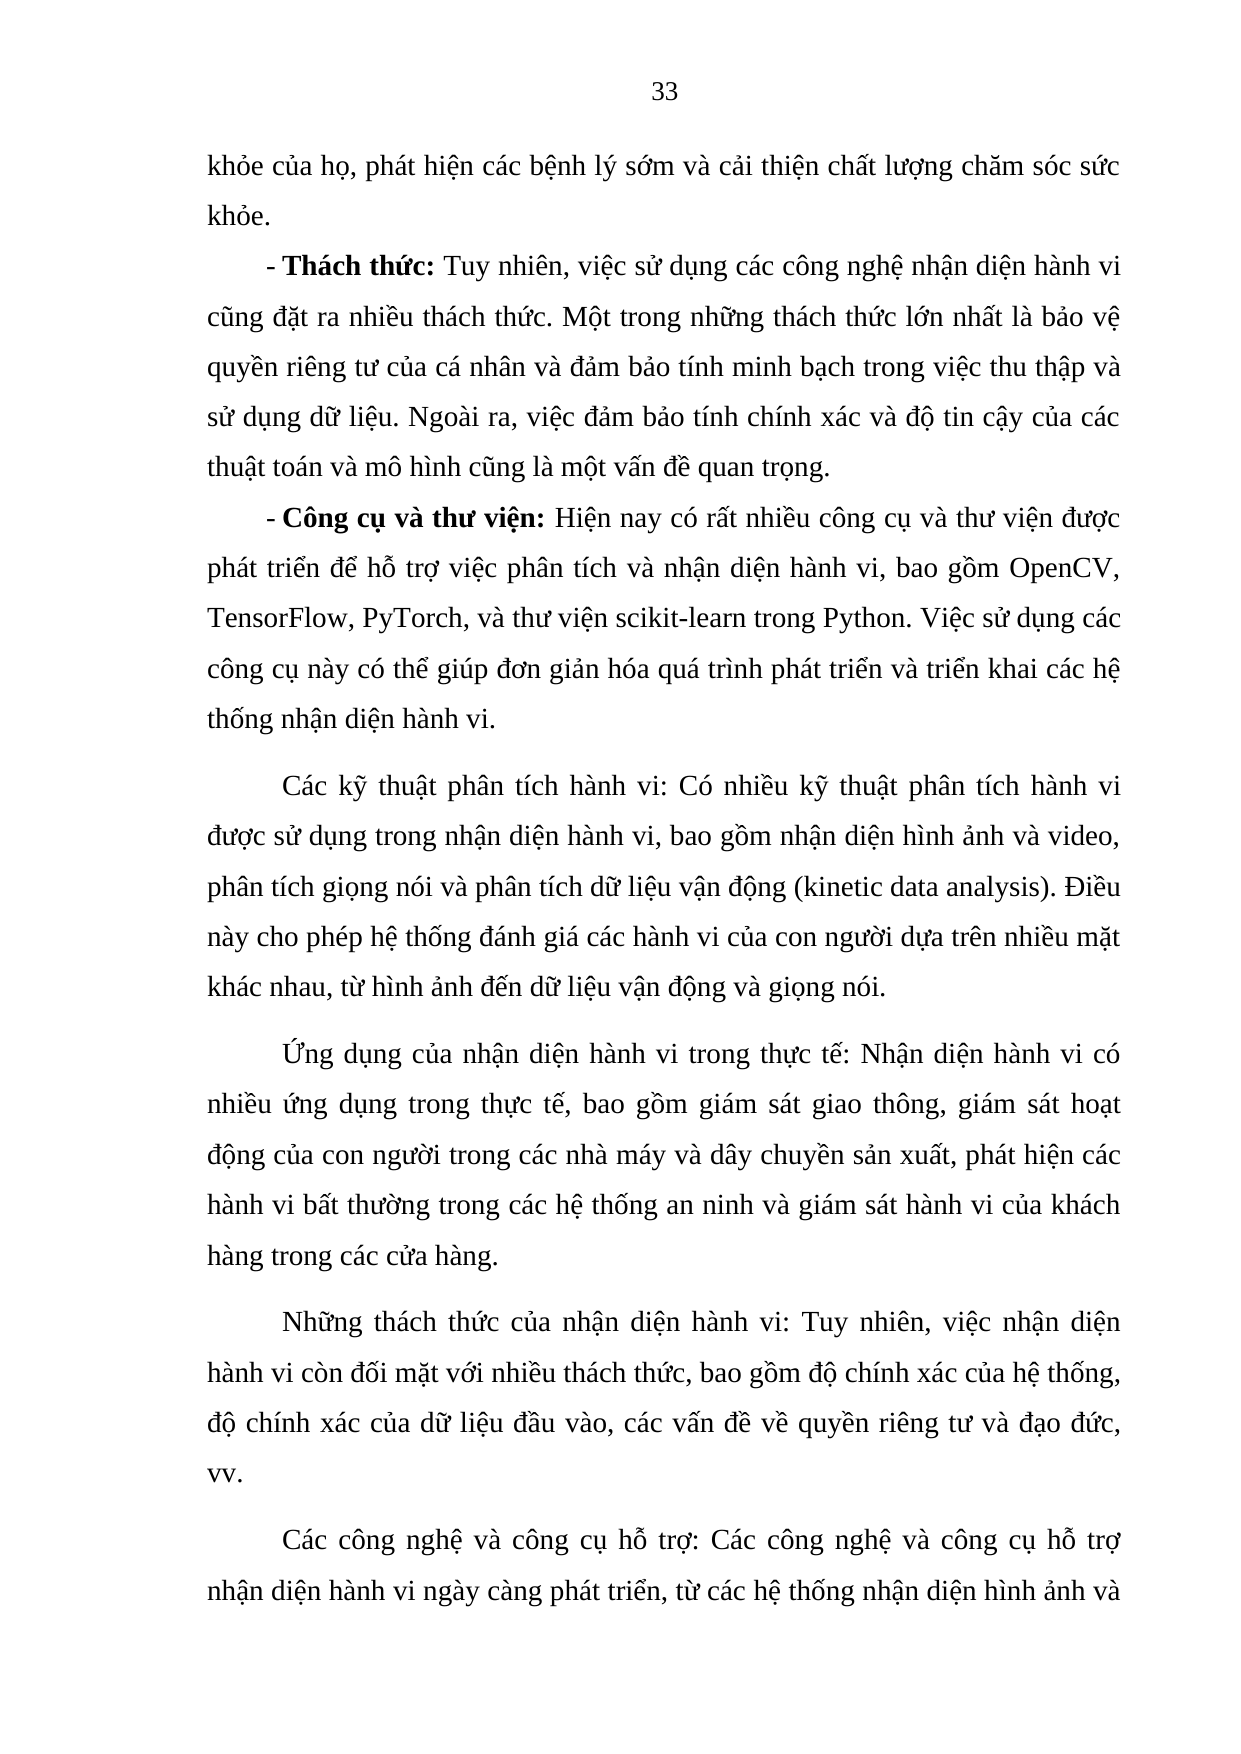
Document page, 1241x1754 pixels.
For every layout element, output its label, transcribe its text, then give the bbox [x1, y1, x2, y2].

list Thách thức: Tuy nhiên, việc sử dụng các công nghệ nhận diện hành vi cũng đặt ra nhiều thách thức. Một trong những thách thức lớn nhất là bảo vệ quyền riêng tư của cá nhân và đảm bảo tính minh bạch trong việc thu thập và sử dụng dữ liệu. Ngoài ra, việc đảm bảo tính chính xác và độ tin cậy của các thuật toán và mô hình cũng là một vấn đề quan trọng. [207, 248, 1122, 483]
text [207, 1522, 1122, 1606]
list Công cụ và thư viện: Hiện nay có rất nhiều công cụ và thư viện được phát triển để hỗ trợ việc phân tích và nhận diện hành vi, bao gồm OpenCV, TensorFlow, PyTorch, và thư viện scikit-learn trong Python. Việc sử dụng các công cụ này có thể giúp đơn giản hóa quá trình phát triển và triển khai các hệ thống nhận diện hành vi. [207, 500, 1122, 735]
text Các kỹ thuật phân tích hành vi: Có nhiều kỹ thuật phân tích hành vi được sử dụng trong nhận diện hành vi, bao gồm nhận diện hình ảnh và video, phân tích giọng nói và phân tích dữ liệu vận động (kinetic data analysis). Điều này cho phép hệ thống đánh giá các hành vi của con người dựa trên nhiều mặt khác nhau, từ hình ảnh đến dữ liệu vận động và giọng nói. [207, 768, 1122, 1003]
text Ứng dụng của nhận diện hành vi trong thực tế: Nhận diện hành vi có nhiều ứng dụng trong thực tế, bao gồm giám sát giao thông, giám sát hoạt động của con người trong các nhà máy và dây chuyền sản xuất, phát hiện các hành vi bất thường trong các hệ thống an ninh và giám sát hành vi của khách hàng trong các cửa hàng. [207, 1036, 1122, 1271]
text Những thách thức của nhận diện hành vi: Tuy nhiên, việc nhận diện hành vi còn đối mặt với nhiều thách thức, bao gồm độ chính xác của hệ thống, độ chính xác của dữ liệu đầu vào, các vấn đề về quyền riêng tư và đạo đức, vv. [207, 1304, 1122, 1489]
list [207, 148, 1122, 232]
